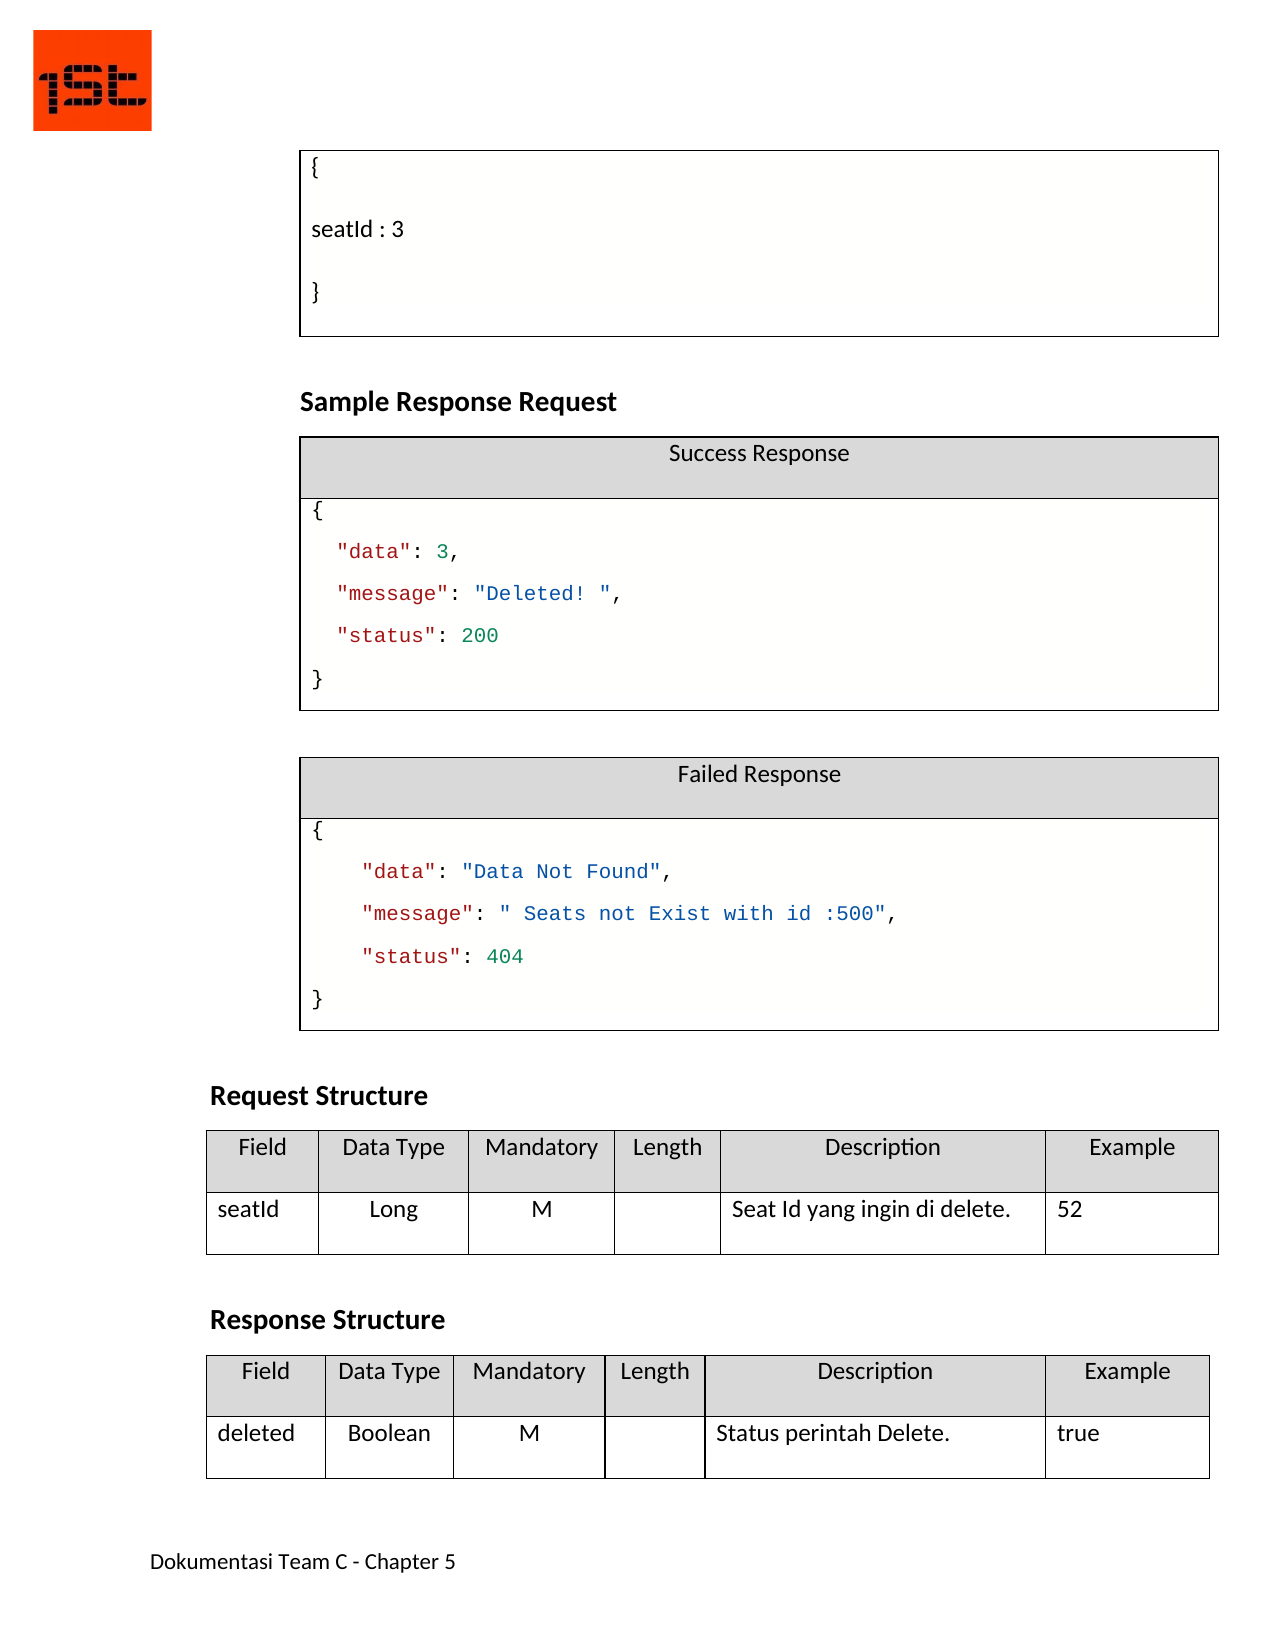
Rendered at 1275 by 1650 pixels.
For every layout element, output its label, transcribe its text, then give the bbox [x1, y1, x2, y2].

table_cell Long [319, 1193, 468, 1254]
table_cell M [469, 1193, 614, 1254]
table_cell [615, 1193, 720, 1254]
table_header Example [1046, 1356, 1209, 1416]
table_cell [606, 1417, 704, 1478]
table_cell seatId [207, 1193, 318, 1254]
table_cell Status perintah Delete. [706, 1417, 1045, 1478]
table_header Success Response [301, 438, 1218, 498]
table_header Description [721, 1131, 1045, 1192]
table_header Example [1046, 1131, 1218, 1192]
table_cell deleted [207, 1417, 325, 1478]
table_header Data Type [326, 1356, 453, 1416]
table_header Mandatory [454, 1356, 604, 1416]
table_header Field [207, 1131, 318, 1192]
table_header Failed Response [301, 758, 1218, 818]
table_header Mandatory [469, 1131, 614, 1192]
table_cell Seat Id yang ingin di delete. [721, 1193, 1045, 1254]
text Response Structure [135, 1301, 1125, 1337]
table_header Description [706, 1356, 1045, 1416]
table_cell 52 [1046, 1193, 1218, 1254]
table_header Length [615, 1131, 720, 1192]
table_header { seatId : 3 } [301, 151, 1218, 336]
table_cell { "data": 3, "message": "Deleted! ", "status": 200 } [301, 499, 1218, 710]
table_cell Boolean [326, 1417, 453, 1478]
table_cell true [1046, 1417, 1209, 1478]
table_header Data Type [319, 1131, 468, 1192]
text Request Structure [135, 1077, 1125, 1113]
table_cell M [454, 1417, 604, 1478]
table_header Length [606, 1356, 704, 1416]
picture [33, 30, 152, 131]
table_header Field [207, 1356, 325, 1416]
text Sample Response Request [300, 383, 1125, 418]
table_cell { "data": "Data Not Found", "message": " Seats not Exist with id :500", "status": 404 } [301, 819, 1218, 1030]
